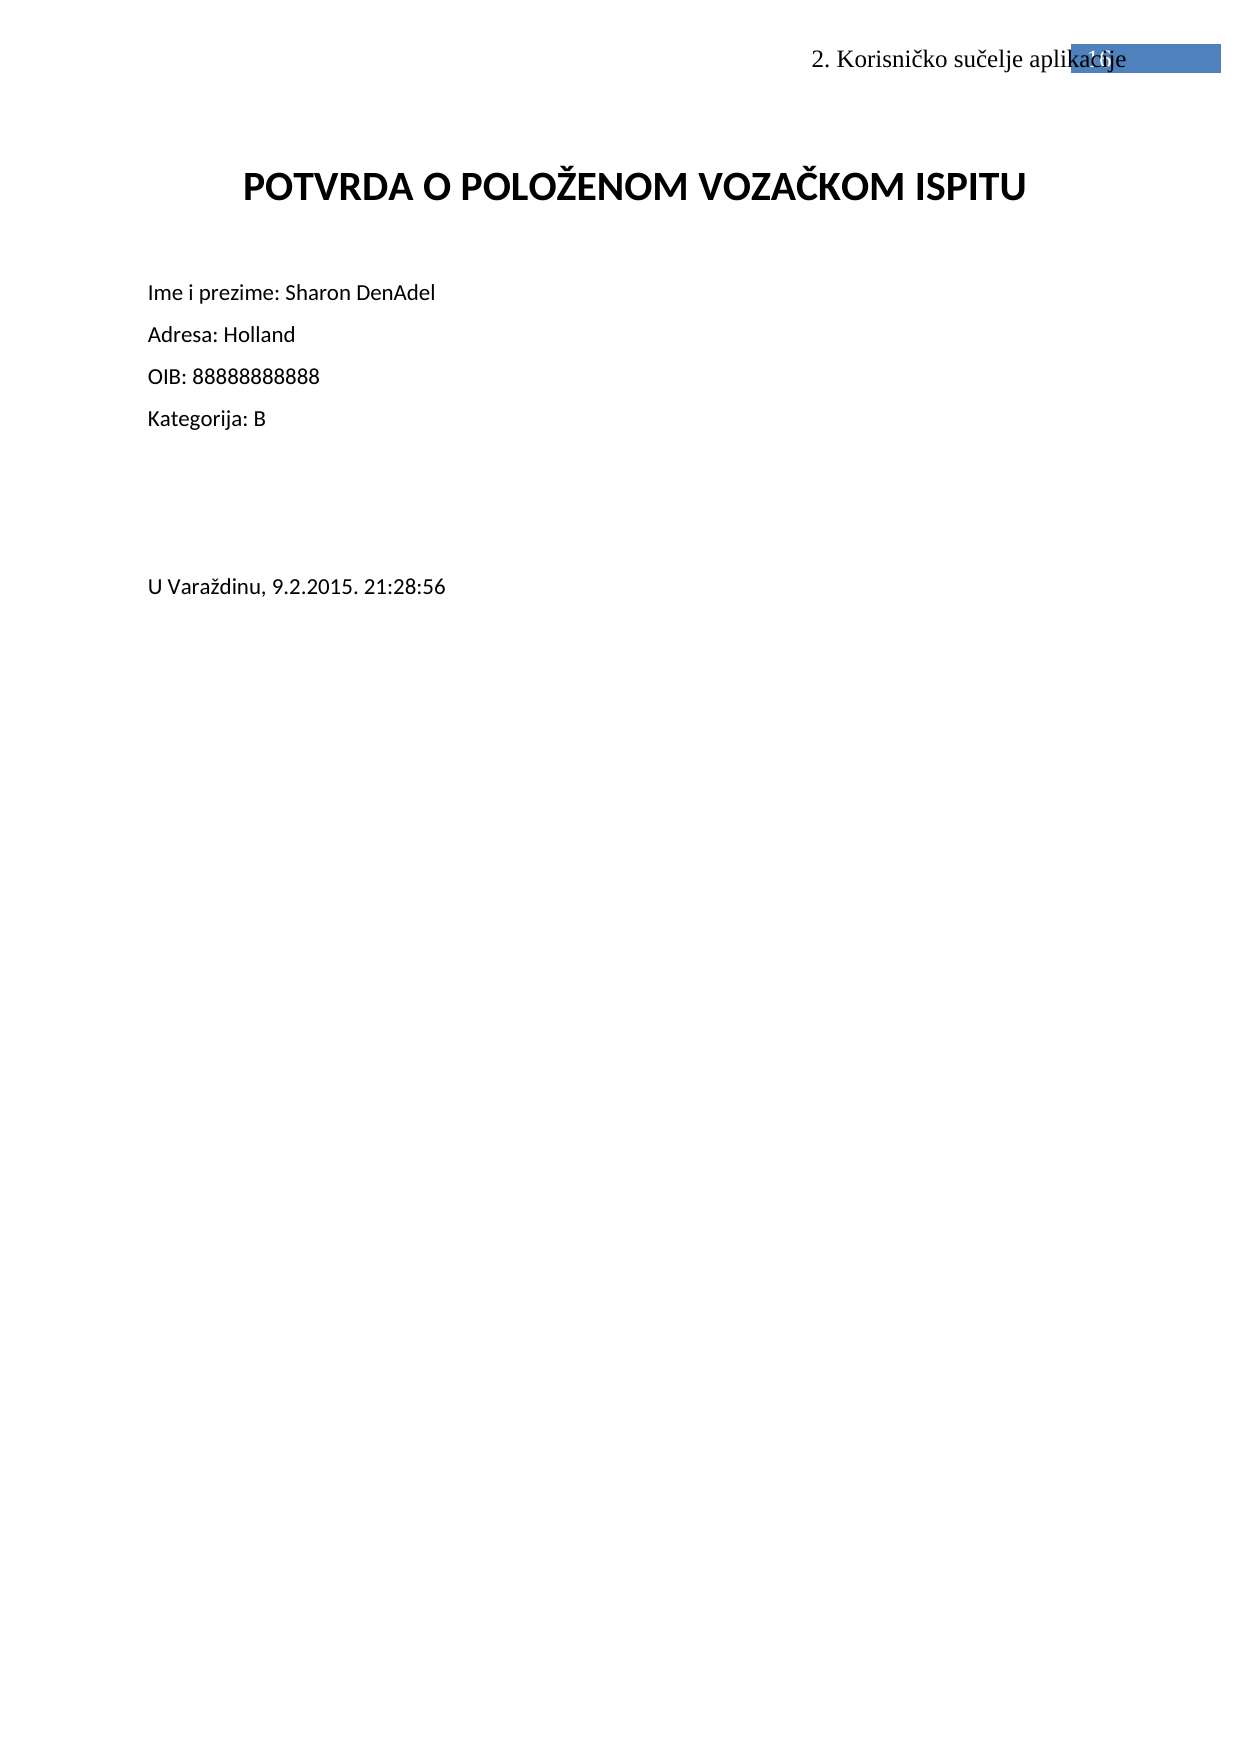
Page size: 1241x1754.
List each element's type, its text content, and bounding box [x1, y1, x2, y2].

text Adresa: Holland [148, 320, 1122, 348]
text POTVRDA O POLOŽENOM VOZAČKOM ISPITU [148, 160, 1122, 211]
text Ime i prezime: Sharon DenAdel [148, 278, 1122, 306]
text OIB: 88888888888 [148, 362, 1122, 390]
text Kategorija: B [148, 404, 1122, 432]
text U Varaždinu, 9.2.2015. 21:28:56 [148, 572, 1122, 600]
